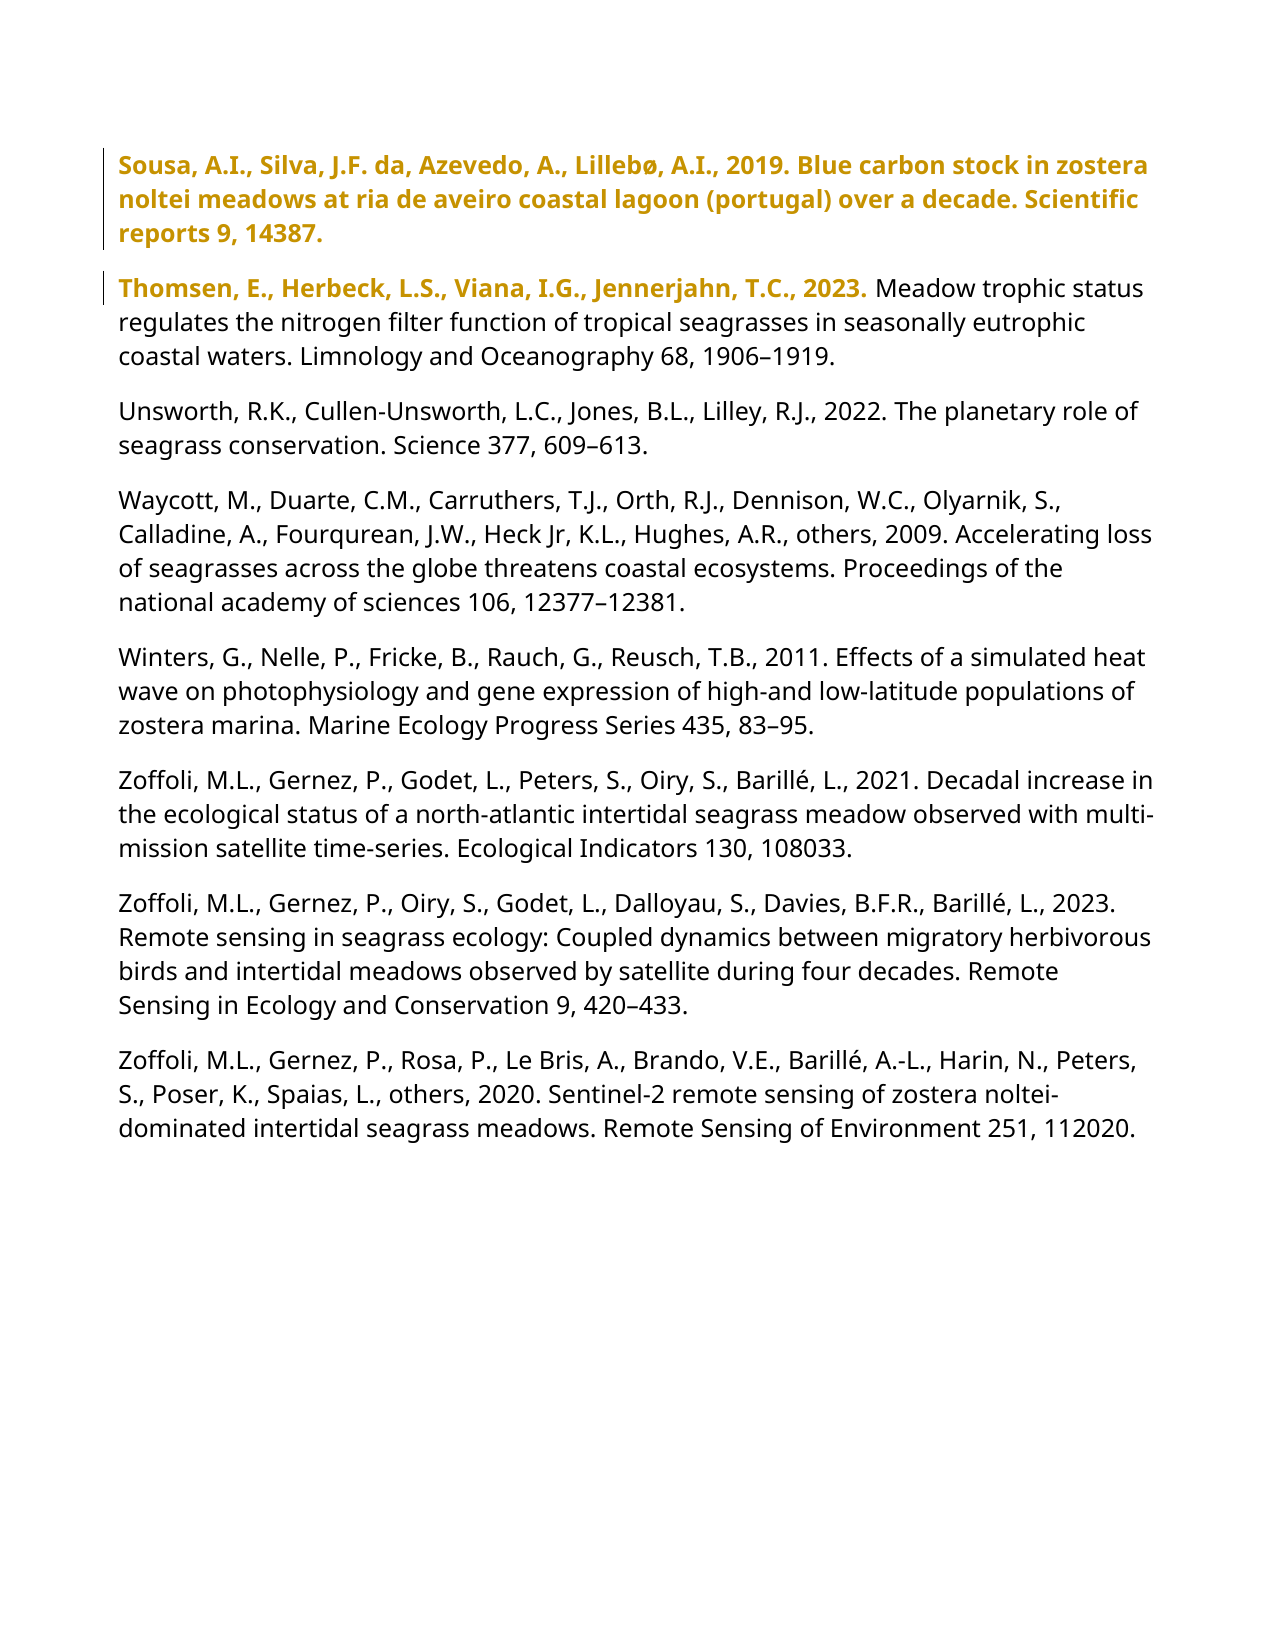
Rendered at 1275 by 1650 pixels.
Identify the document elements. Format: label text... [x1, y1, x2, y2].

text Waycott, M., Duarte, C.M., Carruthers, T.J., Orth, R.J., Dennison, W.C., Olyarnik, S., Calladine, A., Fourqurean, J.W., Heck Jr, K.L., Hughes, A.R., others, 2009. Accelerating loss of seagrasses across the globe threatens coastal ecosystems. Proceedings of the national academy of sciences 106, 12377–12381. [118, 483, 1157, 619]
text Zoffoli, M.L., Gernez, P., Rosa, P., Le Bris, A., Brando, V.E., Barillé, A.-L., Harin, N., Peters, S., Poser, K., Spaias, L., others, 2020. Sentinel-2 remote sensing of zostera noltei-dominated intertidal seagrass meadows. Remote Sensing of Environment 251, 112020. [118, 1043, 1157, 1145]
text Unsworth, R.K., Cullen-Unsworth, L.C., Jones, B.L., Lilley, R.J., 2022. The planetary role of seagrass conservation. Science 377, 609–613. [118, 394, 1157, 462]
text Thomsen, E., Herbeck, L.S., Viana, I.G., Jennerjahn, T.C., 2023. Meadow trophic status regulates the nitrogen filter function of tropical seagrasses in seasonally eutrophic coastal waters. Limnology and Oceanography 68, 1906–1919. [118, 271, 1157, 373]
text Zoffoli, M.L., Gernez, P., Godet, L., Peters, S., Oiry, S., Barillé, L., 2021. Decadal increase in the ecological status of a north-atlantic intertidal seagrass meadow observed with multi-mission satellite time-series. Ecological Indicators 130, 108033. [118, 763, 1157, 865]
text Sousa, A.I., Silva, J.F. da, Azevedo, A., Lillebø, A.I., 2019. Blue carbon stock in zostera noltei meadows at ria de aveiro coastal lagoon (portugal) over a decade. Scientific reports 9, 14387. [118, 148, 1157, 250]
text Winters, G., Nelle, P., Fricke, B., Rauch, G., Reusch, T.B., 2011. Effects of a simulated heat wave on photophysiology and gene expression of high-and low-latitude populations of zostera marina. Marine Ecology Progress Series 435, 83–95. [118, 640, 1157, 742]
text Zoffoli, M.L., Gernez, P., Oiry, S., Godet, L., Dalloyau, S., Davies, B.F.R., Barillé, L., 2023. Remote sensing in seagrass ecology: Coupled dynamics between migratory herbivorous birds and intertidal meadows observed by satellite during four decades. Remote Sensing in Ecology and Conservation 9, 420–433. [118, 886, 1157, 1022]
